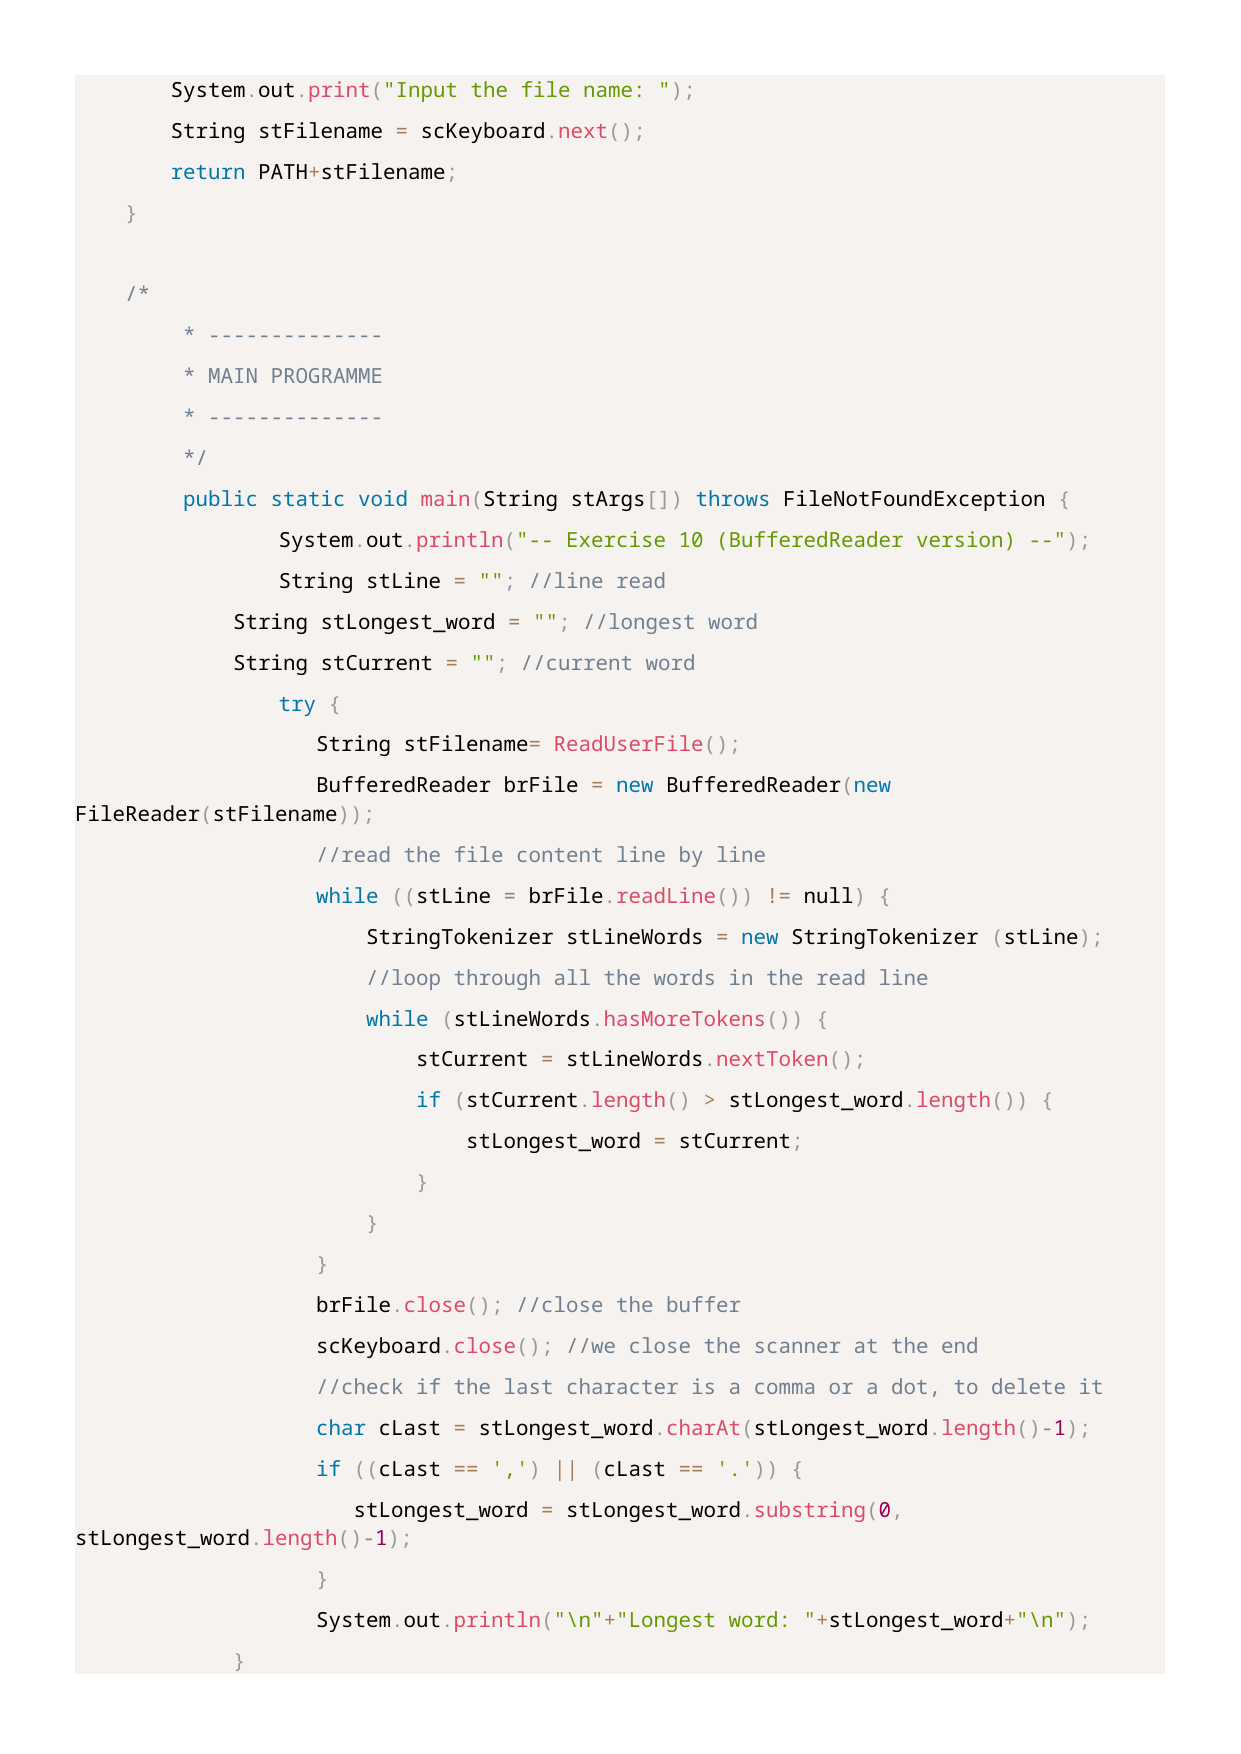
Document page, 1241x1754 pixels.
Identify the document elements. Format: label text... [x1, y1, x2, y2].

text while ((stLine = brFile.readLine()) != null) { [75, 881, 1165, 909]
text stLongest_word = stLongest_word.substring(0, stLongest_word.length()-1); [75, 1495, 1165, 1552]
text public static void main(String stArgs[]) throws FileNotFoundException { [75, 484, 1165, 512]
text while (stLineWords.hasMoreTokens()) { [75, 1004, 1165, 1032]
text System.out.println("-- Exercise 10 (BufferedReader version) --"); [75, 525, 1165, 553]
text if ((cLast == ',') || (cLast == '.')) { [75, 1454, 1165, 1482]
text } [75, 1249, 1165, 1278]
text System.out.println("\n"+"Longest word: "+stLongest_word+"\n"); [75, 1605, 1165, 1634]
text String stFilename = scKeyboard.next(); [75, 116, 1165, 144]
text return PATH+stFilename; [75, 157, 1165, 185]
text //check if the last character is a comma or a dot, to delete it [75, 1372, 1165, 1401]
text System.out.print("Input the file name: "); [75, 75, 1165, 103]
text */ [75, 443, 1165, 471]
text brFile.close(); //close the buffer [75, 1290, 1165, 1319]
text String stCurrent = ""; //current word [75, 648, 1165, 676]
text //loop through all the words in the read line [75, 963, 1165, 991]
text scKeyboard.close(); //we close the scanner at the end [75, 1331, 1165, 1359]
text try { [75, 689, 1165, 717]
text String stLine = ""; //line read [75, 566, 1165, 594]
text } [75, 1208, 1165, 1237]
text //read the file content line by line [75, 840, 1165, 868]
text * MAIN PROGRAMME [75, 361, 1165, 389]
text stCurrent = stLineWords.nextToken(); [75, 1044, 1165, 1073]
text stLongest_word = stCurrent; [75, 1126, 1165, 1155]
text BufferedReader brFile = new BufferedReader(new FileReader(stFilename)); [75, 771, 1165, 827]
text } [75, 1646, 1165, 1674]
text } [75, 1167, 1165, 1196]
text } [75, 198, 1165, 226]
text StringTokenizer stLineWords = new StringTokenizer (stLine); [75, 922, 1165, 950]
text if (stCurrent.length() > stLongest_word.length()) { [75, 1086, 1165, 1114]
text } [75, 1564, 1165, 1593]
text * -------------- [75, 320, 1165, 349]
text String stFilename= ReadUserFile(); [75, 729, 1165, 758]
text String stLongest_word = ""; //longest word [75, 607, 1165, 635]
text /* [75, 279, 1165, 308]
text * -------------- [75, 402, 1165, 431]
text char cLast = stLongest_word.charAt(stLongest_word.length()-1); [75, 1413, 1165, 1441]
